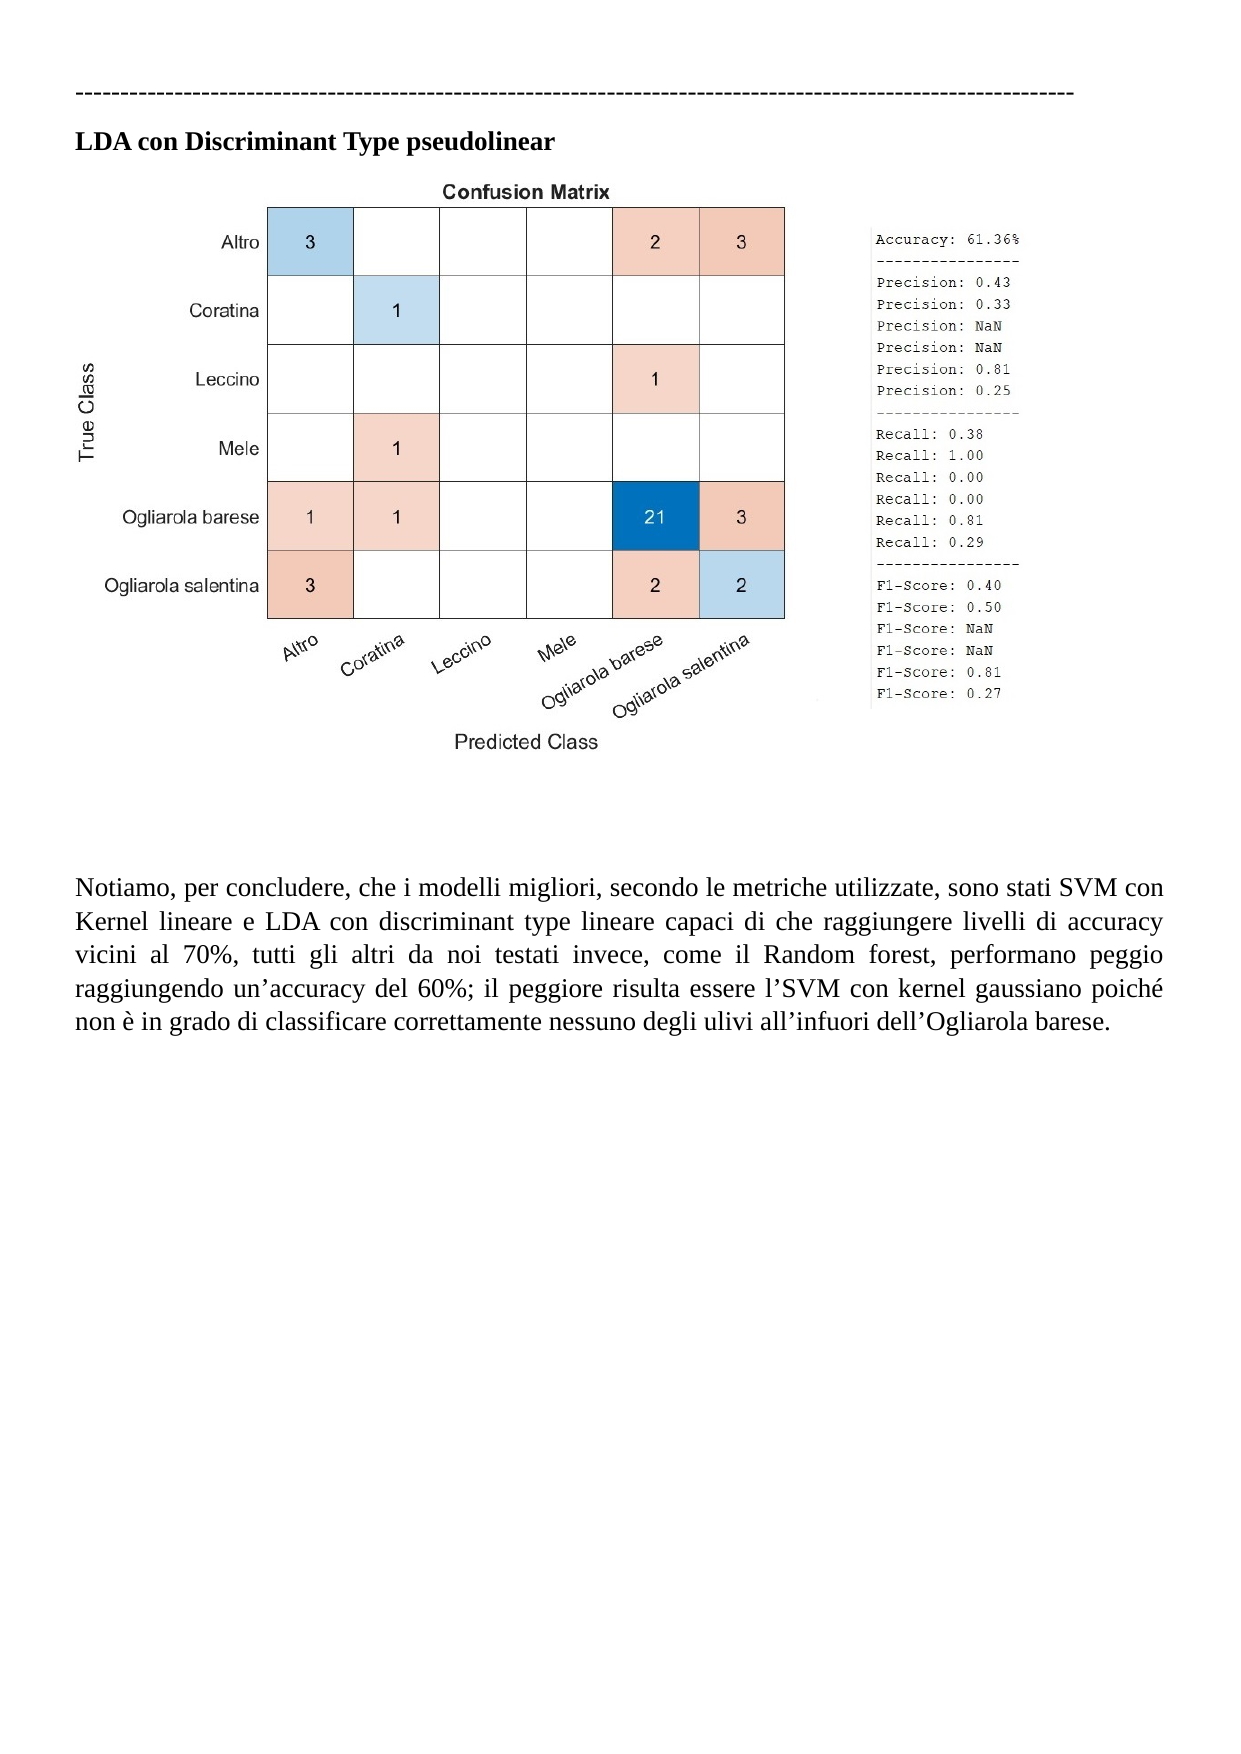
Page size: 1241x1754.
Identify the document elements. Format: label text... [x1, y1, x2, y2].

text --------------------------------------------------------------------------------------------------------------- [75, 75, 1165, 106]
picture [75, 175, 1079, 752]
text LDA con Discriminant Type pseudolinear [75, 125, 1165, 156]
text Notiamo, per concludere, che i modelli migliori, secondo le metriche utilizzate, sono stati SVM con Kernel lineare e LDA con discriminant type lineare capaci di che raggiungere livelli di accuracy vicini al 70%, tutti gli altri da noi testati invece, come il Random forest, performano peggio raggiungendo un’accuracy del 60%; il peggiore risulta essere l’SVM con kernel gaussiano poiché non è in grado di classificare correttamente nessuno degli ulivi all’infuori dell’Ogliarola barese. [75, 871, 1165, 1037]
